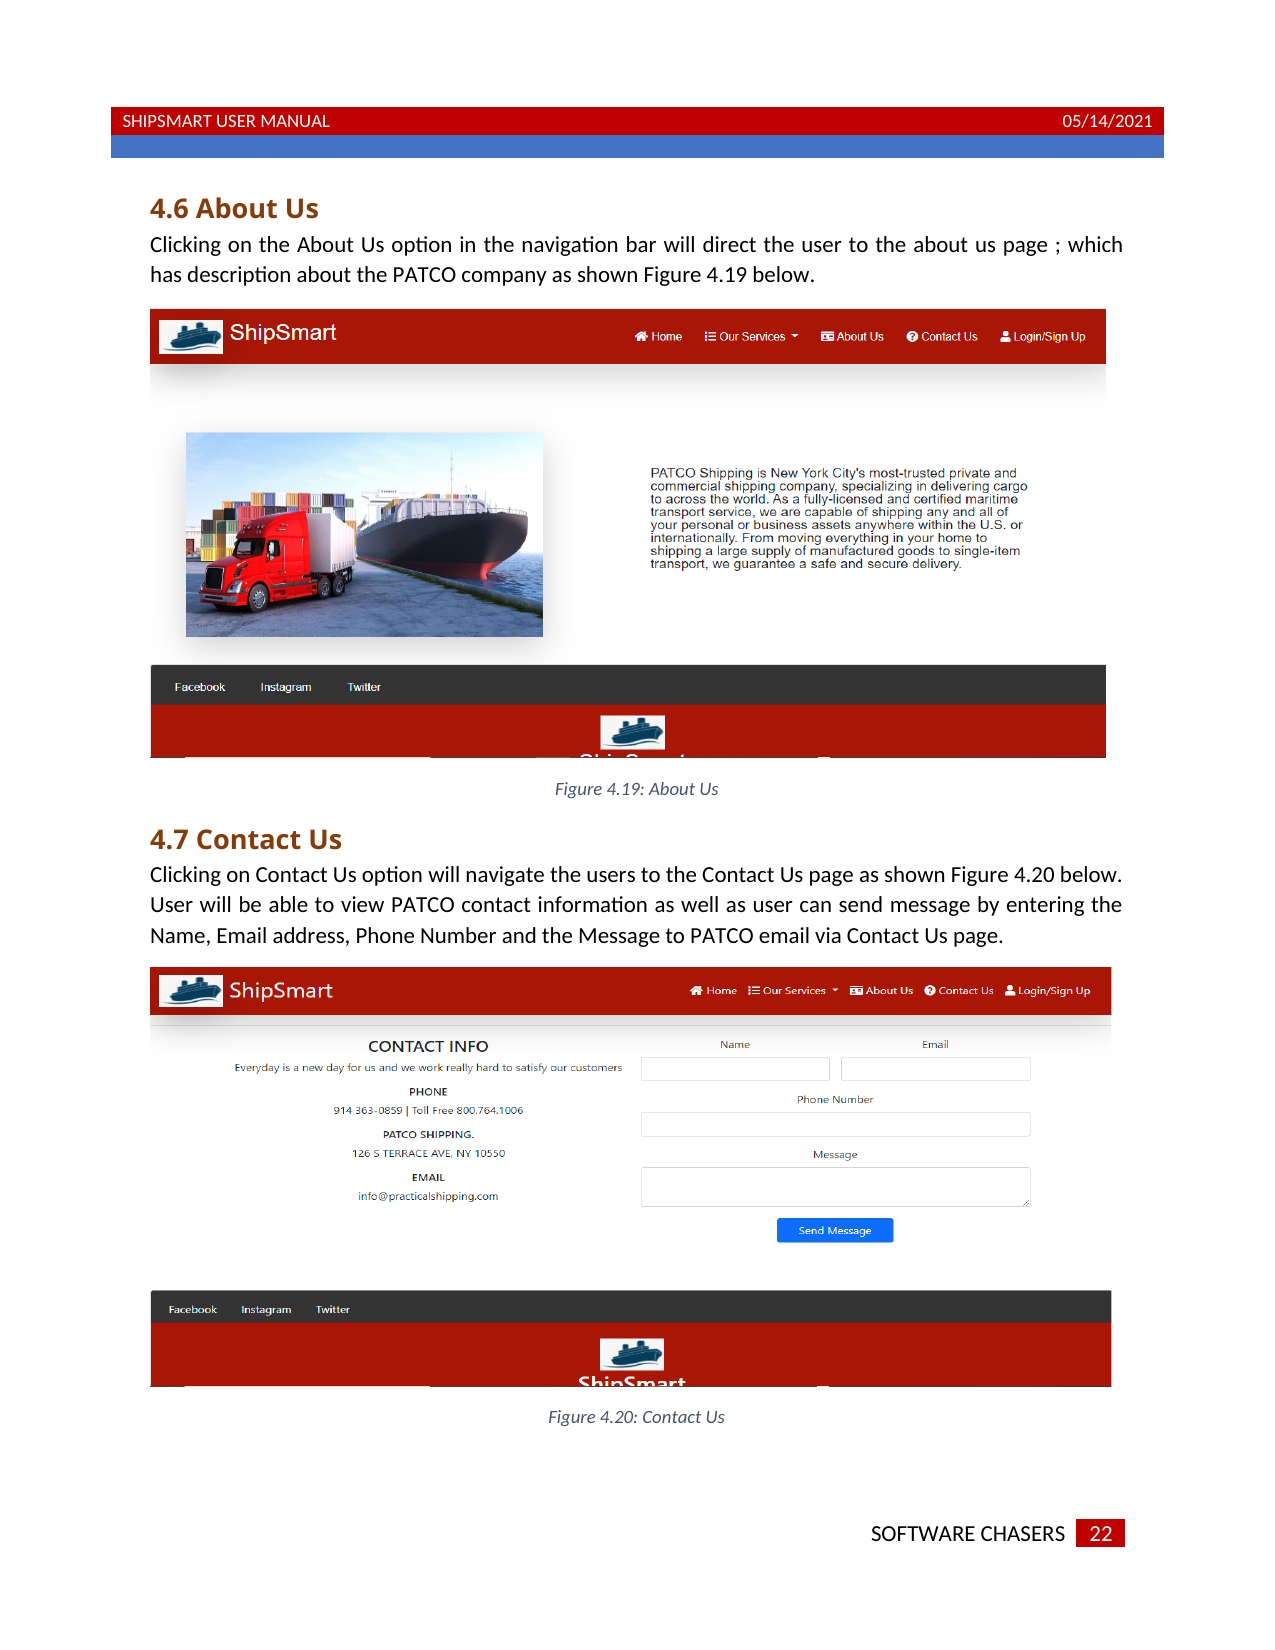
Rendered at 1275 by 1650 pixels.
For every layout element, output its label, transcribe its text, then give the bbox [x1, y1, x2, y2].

text Clicking on Contact Us option will navigate the users to the Contact Us page as shown Figure 4.20 below. User will be able to view PATCO contact information as well as user can send message by entering the Name, Email address, Phone Number and the Message to PATCO email via Contact Us page. [150, 860, 1125, 949]
subtitle 4.6 About Us [150, 190, 1125, 227]
subtitle 4.7 Contact Us [150, 821, 1125, 857]
text Clicking on the About Us option in the navigation bar will direct the user to the about us page ; which has description about the PATCO company as shown Figure 4.19 below. [150, 230, 1125, 288]
picture [150, 306, 1106, 758]
picture [150, 967, 1112, 1387]
text Figure 4.20: Contact Us [150, 1405, 1125, 1428]
text Figure 4.19: About Us [150, 777, 1125, 800]
